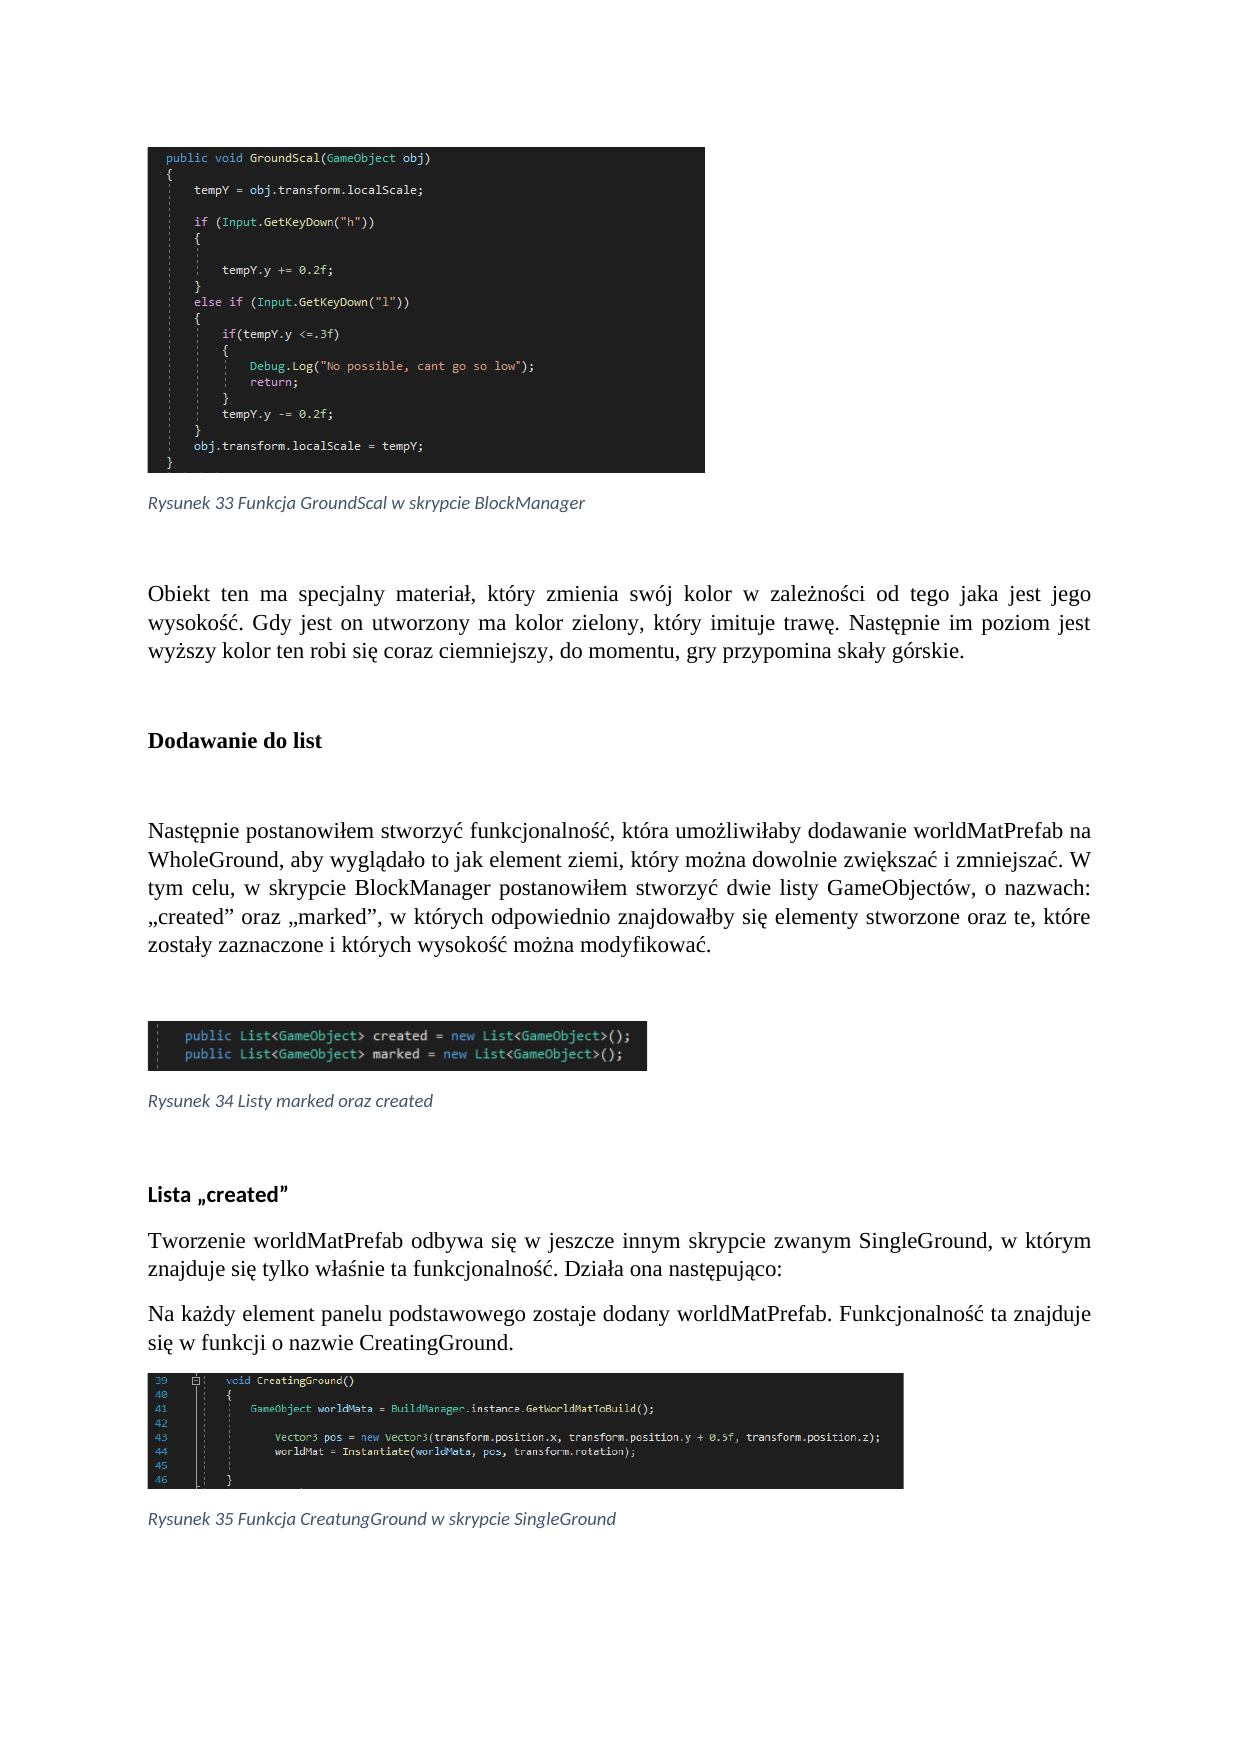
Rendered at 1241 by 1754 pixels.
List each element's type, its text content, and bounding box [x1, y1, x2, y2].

text Następnie postanowiłem stworzyć funkcjonalność, która umożliwiłaby dodawanie worldMatPrefab na WholeGround, aby wyglądało to jak element ziemi, który można dowolnie zwiększać i zmniejszać. W tym celu, w skrypcie BlockManager postanowiłem stworzyć dwie listy GameObjectów, o nazwach: „created” oraz „marked”, w których odpowiednio znajdowałby się elementy stworzone oraz te, które zostały zaznaczone i których wysokość można modyfikować. [148, 817, 1093, 957]
picture [147, 147, 705, 473]
text Tworzenie worldMatPrefab odbywa się w jeszcze innym skrypcie zwanym SingleGround, w którym znajduje się tylko właśnie ta funkcjonalność. Działa ona następująco: [148, 1227, 1093, 1282]
text Dodawanie do list [148, 727, 1093, 753]
text Na każdy element panelu podstawowego zostaje dodany worldMatPrefab. Funkcjonalność ta znajduje się w funkcji o nazwie CreatingGround. [148, 1300, 1093, 1355]
text Obiekt ten ma specjalny materiał, który zmienia swój kolor w zależności od tego jaka jest jego wysokość. Gdy jest on utworzony ma kolor zielony, który imituje trawę. Następnie im poziom jest wyższy kolor ten robi się coraz ciemniejszy, do momentu, gry przypomina skały górskie. [148, 580, 1093, 663]
text Lista „created” [148, 1180, 1093, 1208]
picture [147, 1373, 904, 1489]
picture [147, 1021, 648, 1071]
